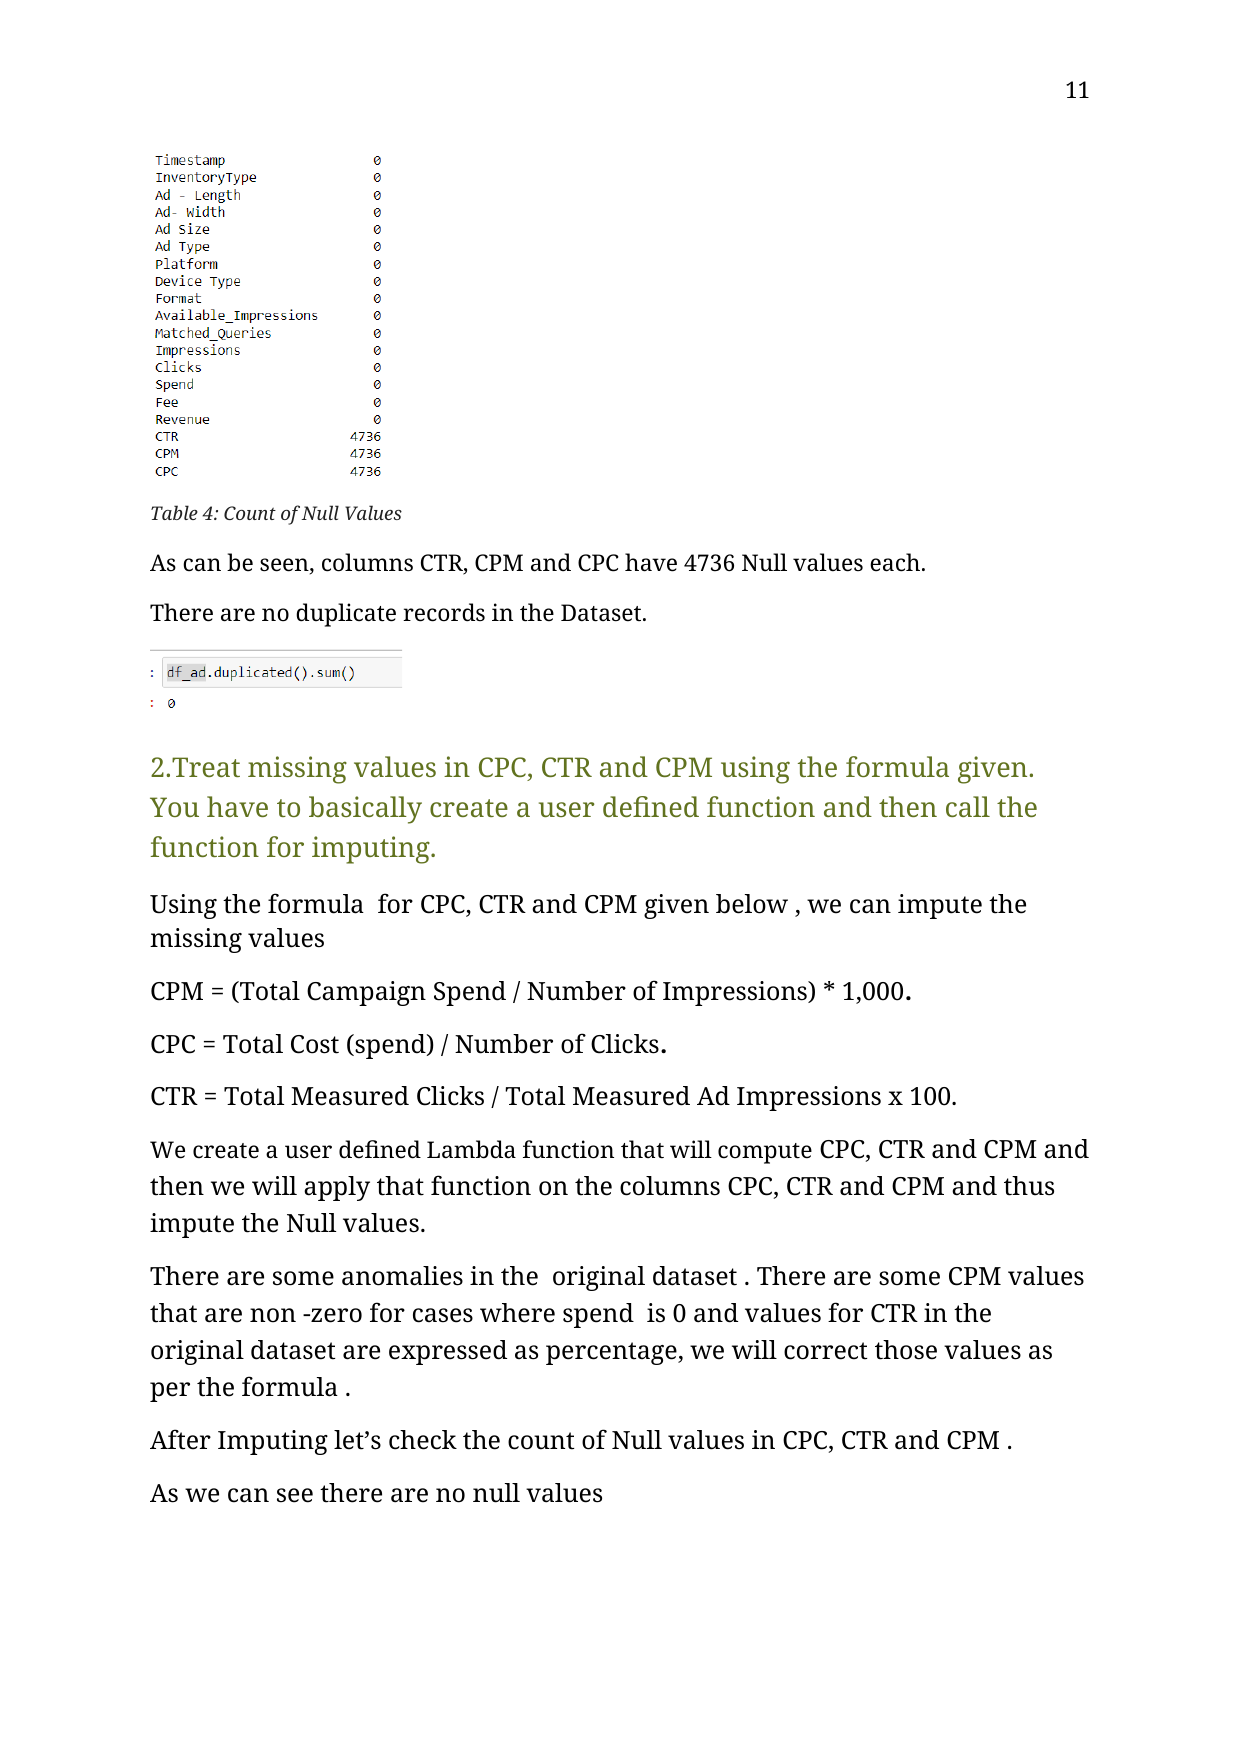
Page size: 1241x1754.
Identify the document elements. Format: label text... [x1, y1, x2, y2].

text CPC = Total Cost (spend) / Number of Clicks. [150, 1026, 1090, 1060]
text As we can see there are no null values [150, 1476, 1090, 1510]
picture [150, 647, 403, 730]
text There are some anomalies in the original dataset . There are some CPM values that are non -zero for cases where spend is 0 and values for CTR in the original dataset are expressed as percentage, we will correct those values as per the formula . [150, 1259, 1090, 1403]
text There are no duplicate records in the Dataset. [150, 597, 1090, 628]
text Table 4: Count of Null Values [150, 501, 1090, 526]
picture [150, 150, 432, 482]
text As can be seen, columns CTR, CPM and CPC have 4736 Null values each. [150, 547, 1090, 578]
text CPM = (Total Campaign Spend / Number of Impressions) * 1,000. [150, 973, 1090, 1007]
text After Imputing let’s check the count of Null values in CPC, CTR and CPM . [150, 1423, 1090, 1457]
subtitle 2.Treat missing values in CPC, CTR and CPM using the formula given. You have to basically create a user defined function and then call the function for imputing. [150, 748, 1090, 865]
text We create a user defined Lambda function that will compute CPC, CTR and CPM and then we will apply that function on the columns CPC, CTR and CPM and thus impute the Null values. [150, 1132, 1090, 1239]
text CTR = Total Measured Clicks / Total Measured Ad Impressions x 100. [150, 1079, 1090, 1113]
text Using the formula for CPC, CTR and CPM given below , we can impute the missing values [150, 887, 1090, 955]
